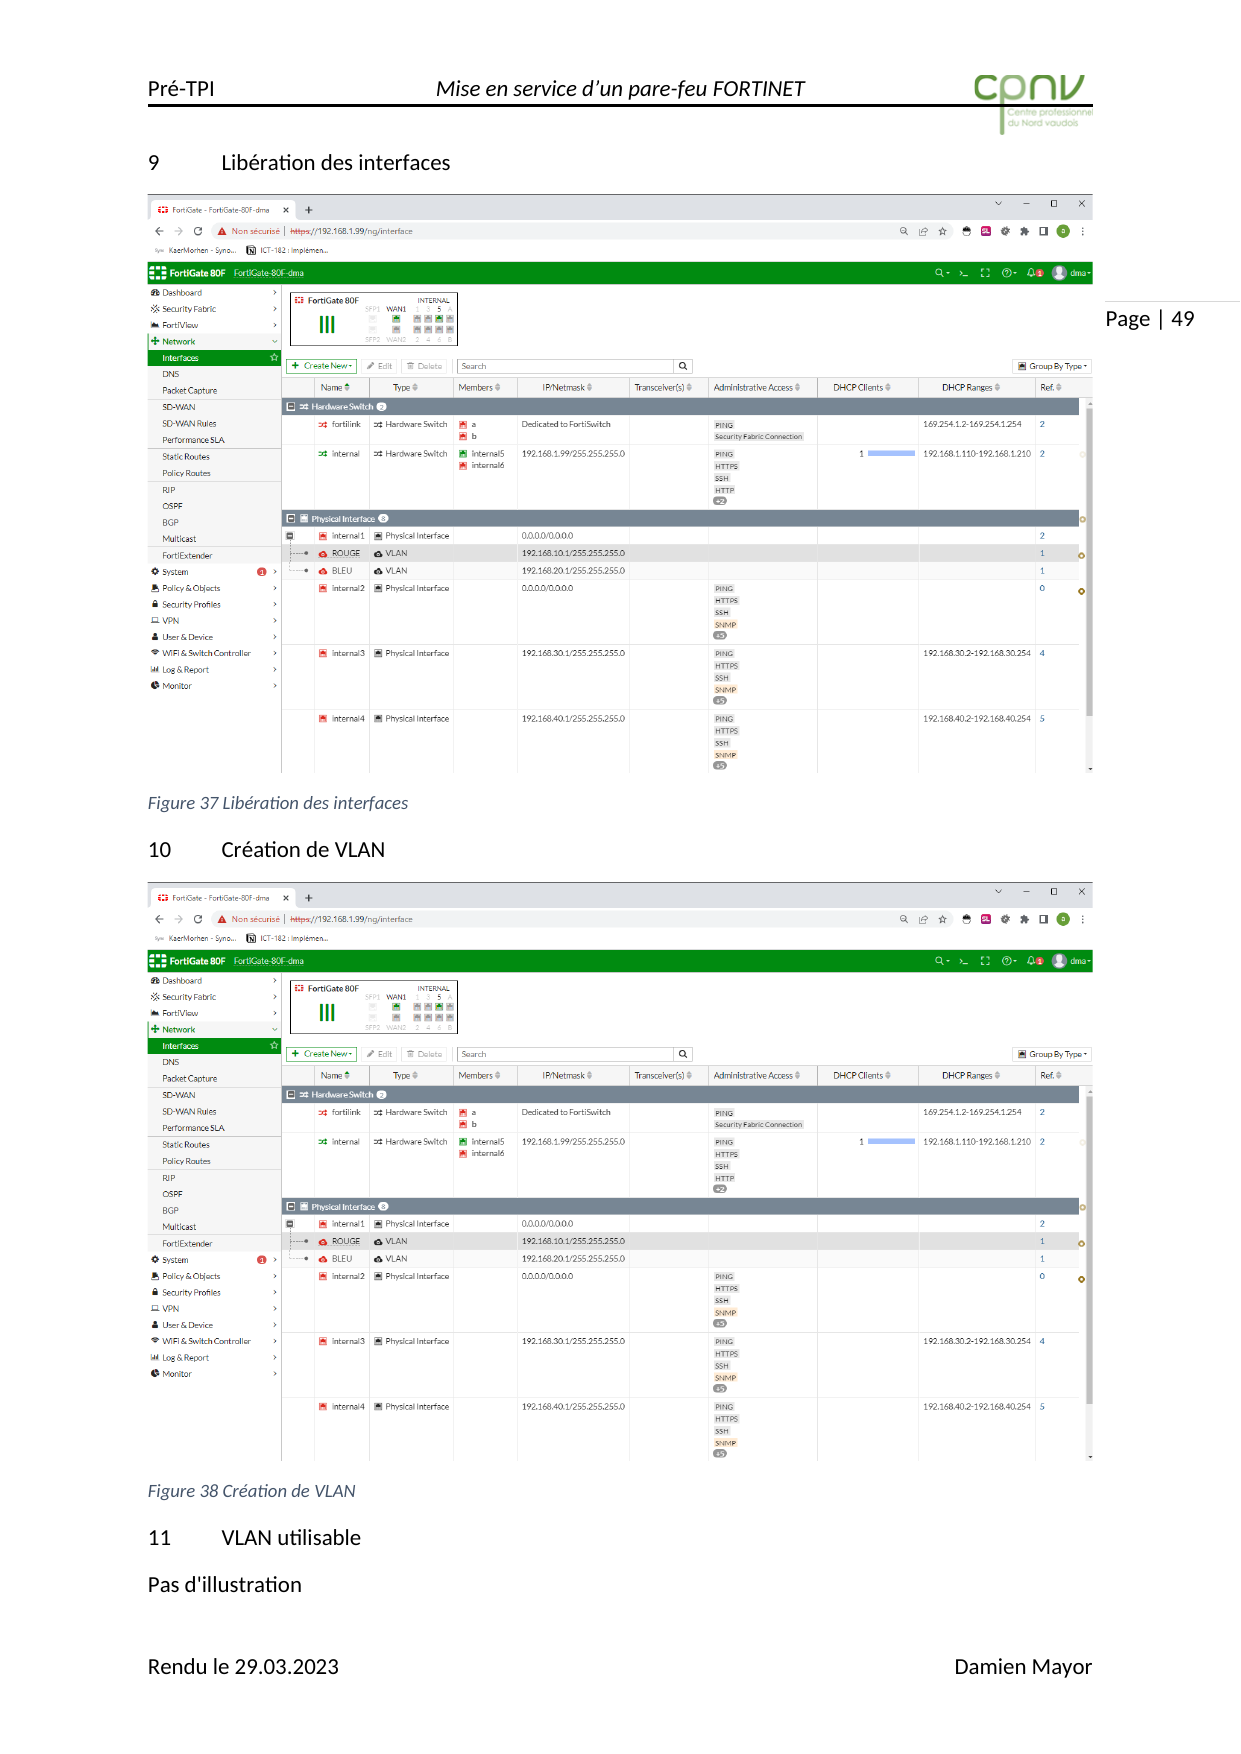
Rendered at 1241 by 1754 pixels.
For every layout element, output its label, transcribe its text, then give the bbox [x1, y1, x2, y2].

text 9 Libération des interfaces [148, 148, 1093, 176]
text Pas d'illustration [148, 1570, 1093, 1598]
picture [147, 194, 1093, 773]
picture [147, 882, 1093, 1461]
text 10 Création de VLAN [148, 835, 1093, 863]
text 11 VLAN utilisable [148, 1523, 1093, 1551]
